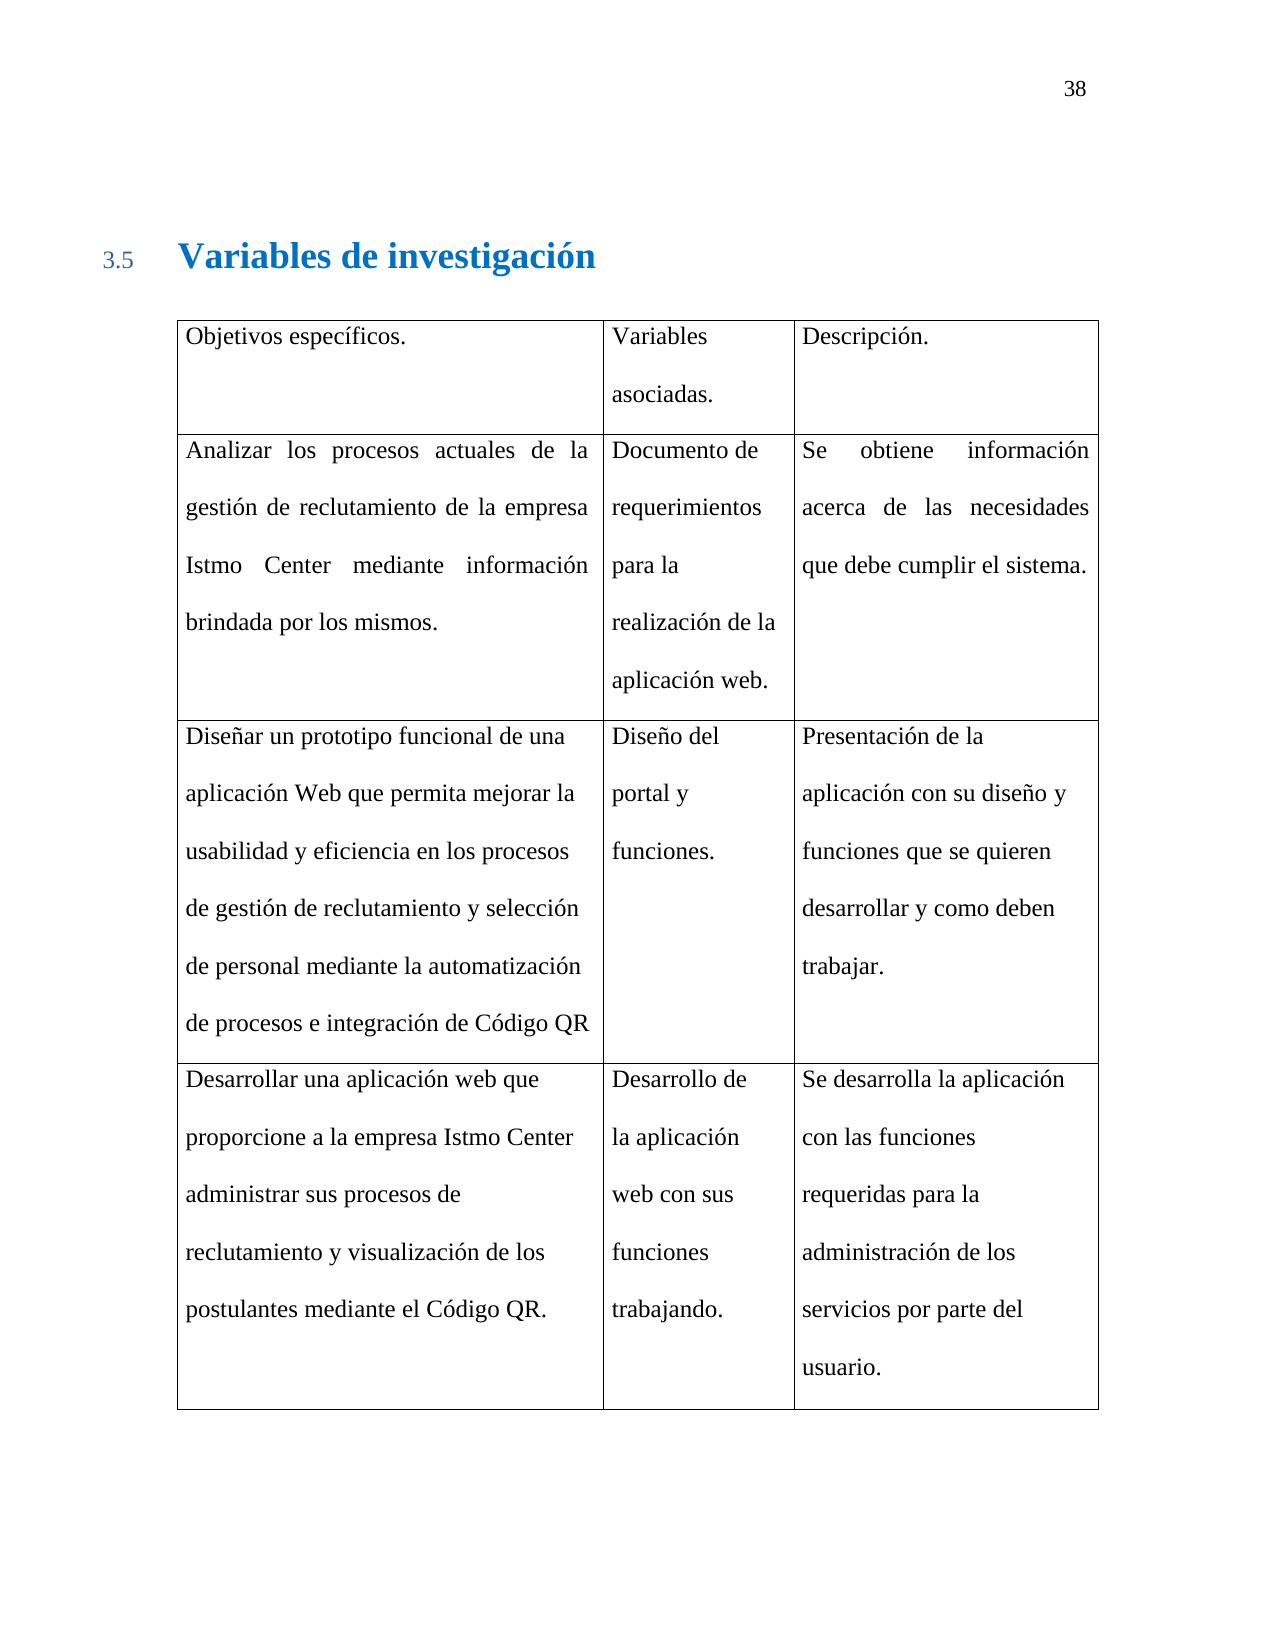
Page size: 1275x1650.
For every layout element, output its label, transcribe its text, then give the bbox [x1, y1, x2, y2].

subtitle Variables de investigación [102, 234, 1098, 277]
table_cell Desarrollo de la aplicación web con sus funciones trabajando. [604, 1064, 794, 1409]
table_cell Documento de requerimientos para la realización de la aplicación web. [604, 435, 794, 720]
table_cell Diseño del portal y funciones. [604, 721, 794, 1063]
table_cell Analizar los procesos actuales de la gestión de reclutamiento de la empresa Istmo Center mediante información brindada por los mismos. [178, 435, 603, 720]
table_cell Diseñar un prototipo funcional de una aplicación Web que permita mejorar la usabilidad y eficiencia en los procesos de gestión de reclutamiento y selección de personal mediante la automatización de procesos e integración de Código QR [178, 721, 603, 1063]
table_header Objetivos específicos. [178, 321, 603, 434]
table_cell Desarrollar una aplicación web que proporcione a la empresa Istmo Center administrar sus procesos de reclutamiento y visualización de los postulantes mediante el Código QR. [178, 1064, 603, 1409]
table_cell Presentación de la aplicación con su diseño y funciones que se quieren desarrollar y como deben trabajar. [795, 721, 1098, 1063]
table_header Variables asociadas. [604, 321, 794, 434]
table_header Descripción. [795, 321, 1098, 434]
table_cell Se obtiene información acerca de las necesidades que debe cumplir el sistema. [795, 435, 1098, 720]
table_cell Se desarrolla la aplicación con las funciones requeridas para la administración de los servicios por parte del usuario. [795, 1064, 1098, 1409]
